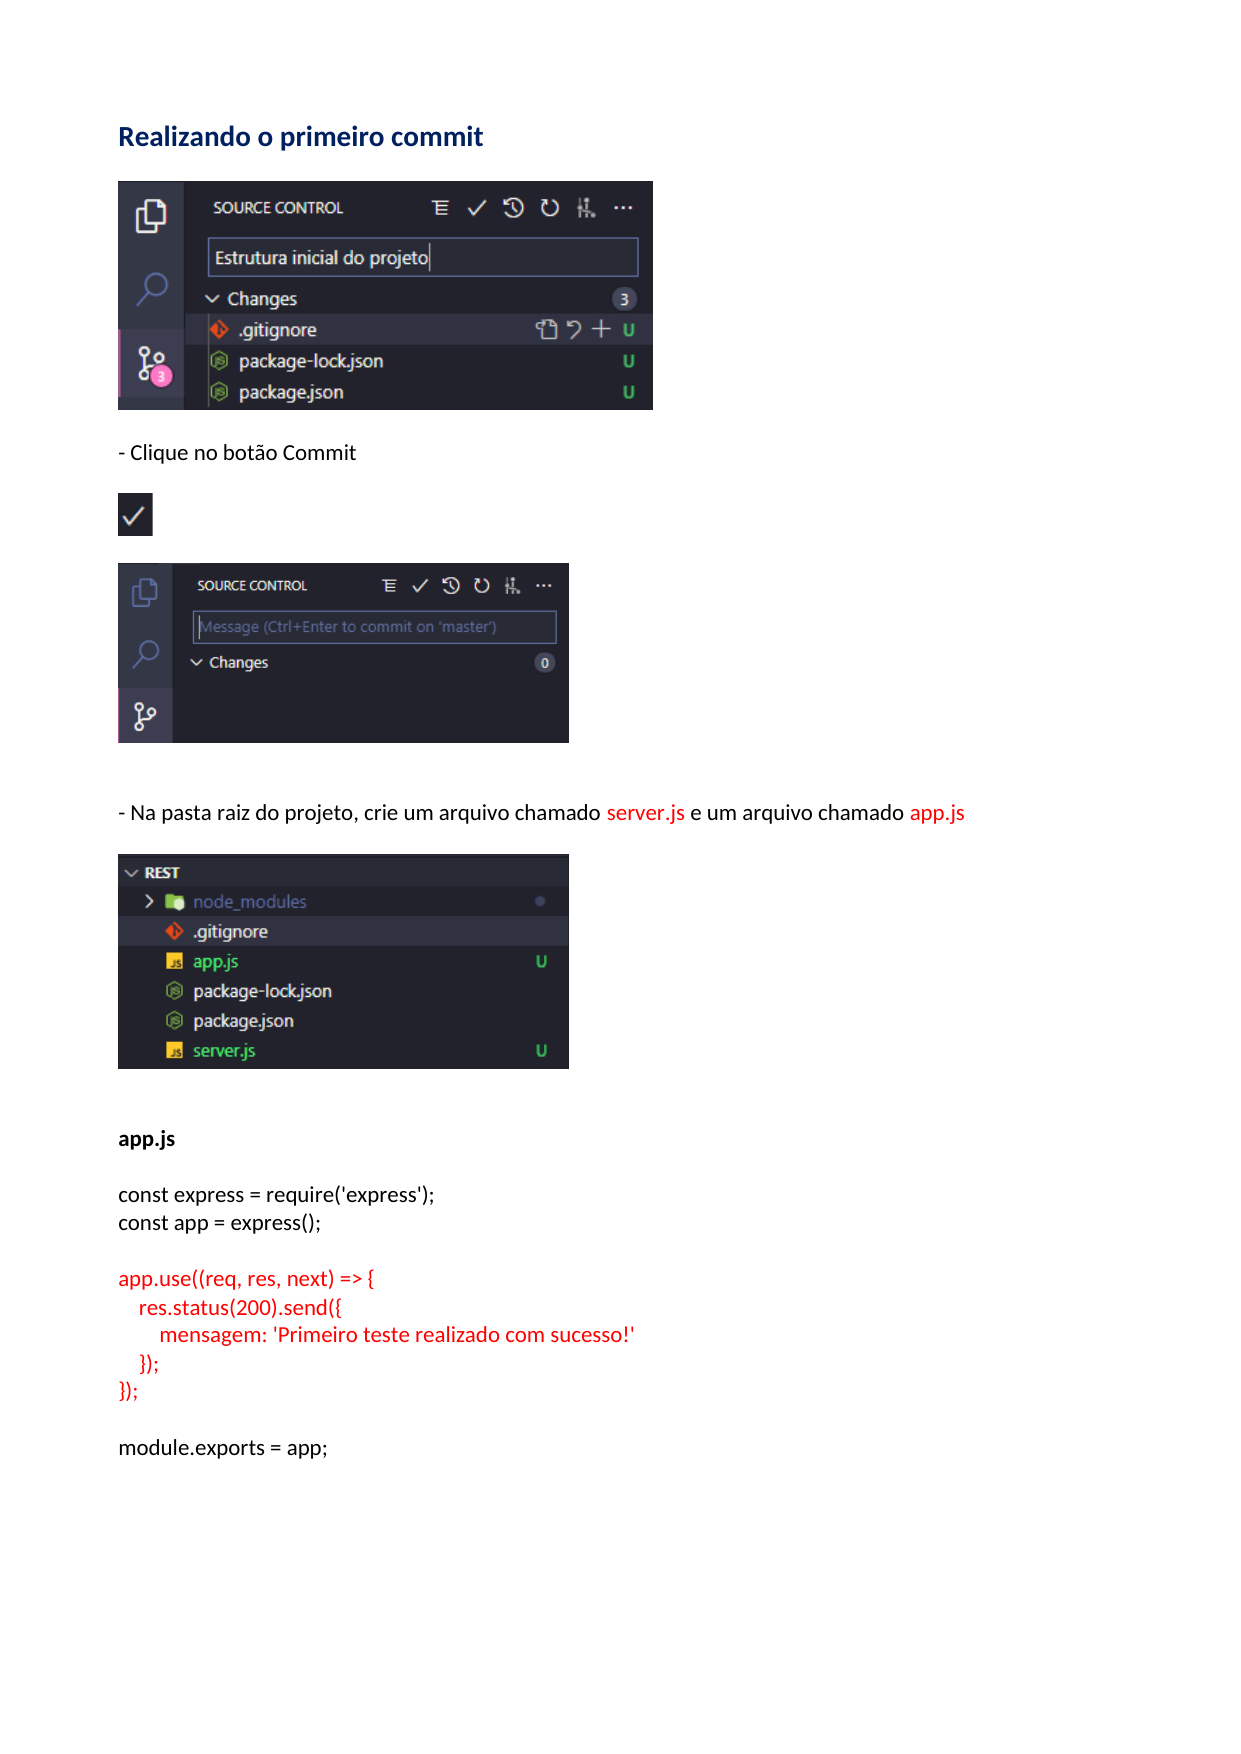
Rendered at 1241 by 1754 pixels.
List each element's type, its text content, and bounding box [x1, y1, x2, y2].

text mensagem: 'Primeiro teste realizado com sucesso!' [118, 1321, 1122, 1349]
text }); [118, 1377, 1122, 1405]
text app.use((req, res, next) => { [118, 1264, 1122, 1293]
picture [118, 854, 569, 1069]
text module.exports = app; [118, 1433, 1122, 1461]
text - Clique no botão Commit [118, 438, 1122, 466]
text }); [118, 1349, 1122, 1377]
picture [118, 493, 153, 536]
text res.status(200).send({ [118, 1293, 1122, 1321]
picture [118, 563, 569, 743]
text const app = express(); [118, 1208, 1122, 1237]
text const express = require('express'); [118, 1181, 1122, 1208]
picture [118, 181, 653, 410]
text app.js [118, 1124, 1122, 1152]
text - Na pasta raiz do projeto, crie um arquivo chamado server.js e um arquivo chamado app.js [118, 798, 1122, 826]
subtitle Realizando o primeiro commit [118, 118, 1122, 154]
